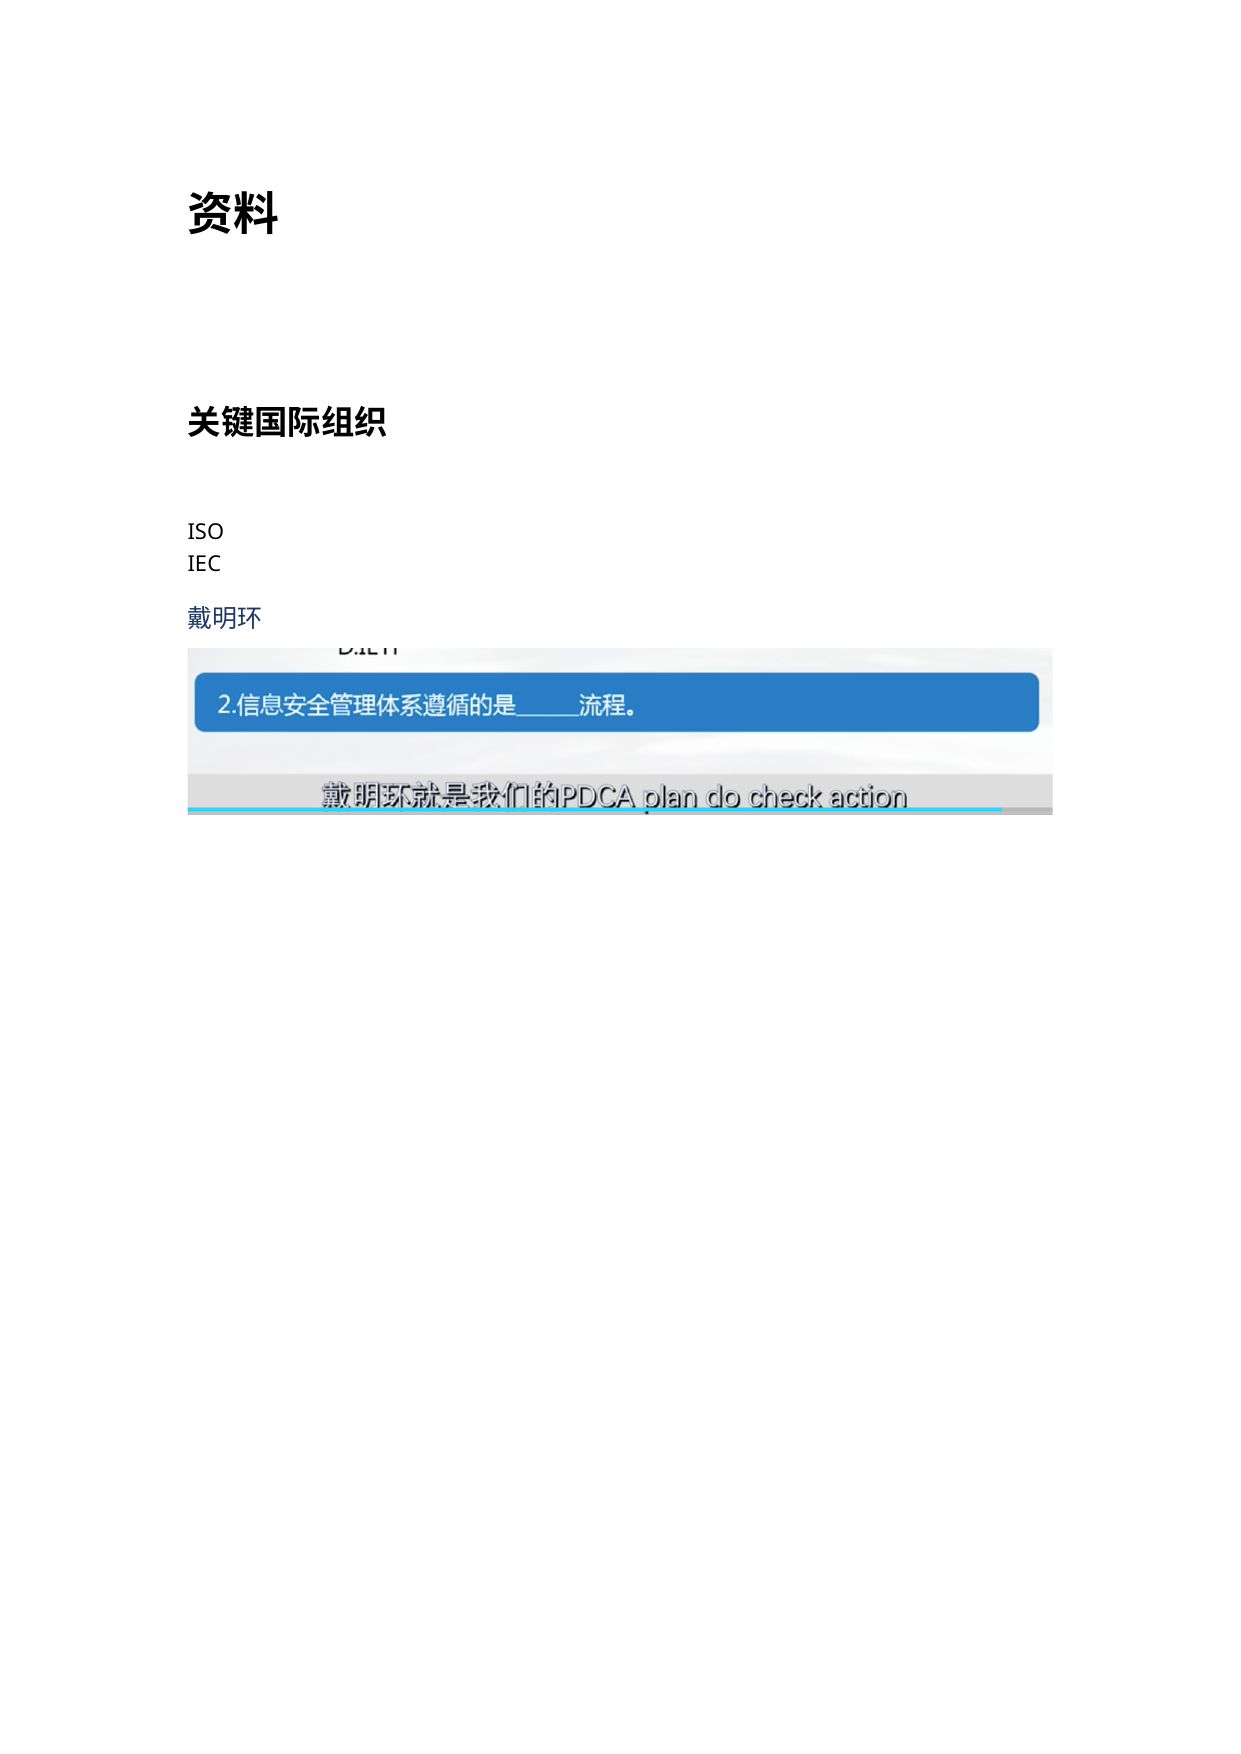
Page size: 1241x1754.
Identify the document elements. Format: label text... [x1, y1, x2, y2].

subtitle 关键国际组织 [187, 387, 1053, 452]
text IEC [187, 547, 1053, 579]
text ISO [187, 514, 1053, 547]
subtitle 资料 [187, 162, 1053, 259]
picture [187, 648, 1053, 815]
subtitle 戴明环 [187, 584, 1053, 648]
